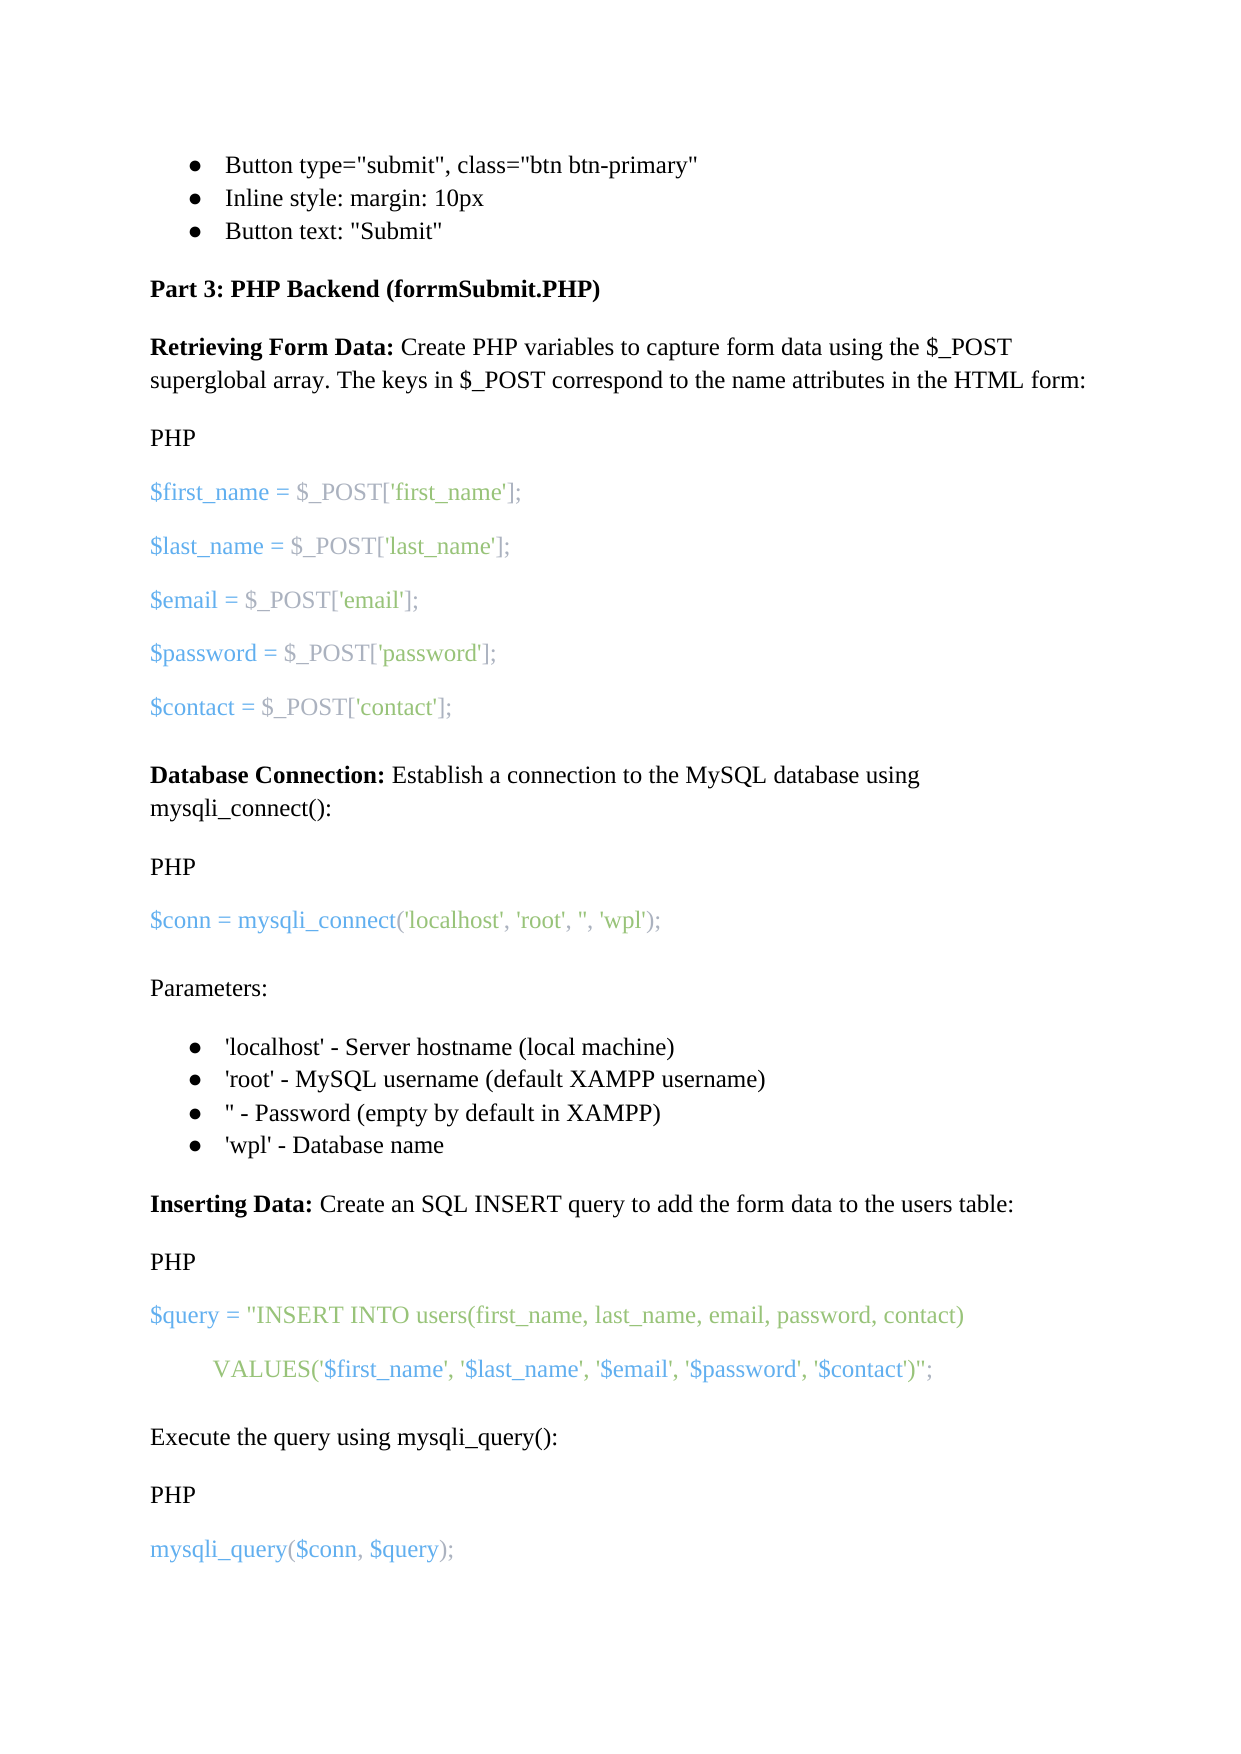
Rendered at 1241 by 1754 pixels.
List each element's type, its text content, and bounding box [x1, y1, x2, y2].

list Button text: "Submit" [187, 216, 1090, 245]
list '' - Password (empty by default in XAMPP) [187, 1098, 1090, 1126]
text PHP [150, 852, 1090, 880]
list 'wpl' - Database name [187, 1131, 1090, 1159]
text Retrieving Form Data: Create PHP variables to capture form data using the $_POST superglobal array. The keys in $_POST correspond to the name attributes in the HTML form: [150, 332, 1090, 394]
text $last_name = $_POST['last_name']; [150, 531, 1090, 559]
text $contact = $_POST['contact']; [150, 692, 1090, 721]
text mysqli_query($conn, $query); [150, 1534, 1090, 1563]
list Inline style: margin: 10px [187, 183, 1090, 212]
text $conn = mysqli_connect('localhost', 'root', '', 'wpl'); [150, 905, 1090, 934]
text PHP [150, 1481, 1090, 1509]
text PHP [150, 1247, 1090, 1275]
text $first_name = $_POST['first_name']; [150, 477, 1090, 506]
text Database Connection: Establish a connection to the MySQL database using mysqli_connect(): [150, 761, 1090, 822]
text $password = $_POST['password']; [150, 638, 1090, 667]
text VALUES('$first_name', '$last_name', '$email', '$password', '$contact')"; [150, 1354, 1090, 1383]
text Inserting Data: Create an SQL INSERT query to add the form data to the users table: [150, 1189, 1090, 1217]
text $email = $_POST['email']; [150, 585, 1090, 613]
list 'localhost' - Server hostname (local machine) [187, 1032, 1090, 1060]
list Button type="submit", class="btn btn-primary" [187, 150, 1090, 179]
list 'root' - MySQL username (default XAMPP username) [187, 1064, 1090, 1093]
text $query = "INSERT INTO users(first_name, last_name, email, password, contact) [150, 1301, 1090, 1329]
text Part 3: PHP Backend (forrmSubmit.PHP) [150, 274, 1090, 303]
text Parameters: [150, 973, 1090, 1002]
text Execute the query using mysqli_query(): [150, 1422, 1090, 1451]
text PHP [150, 423, 1090, 452]
